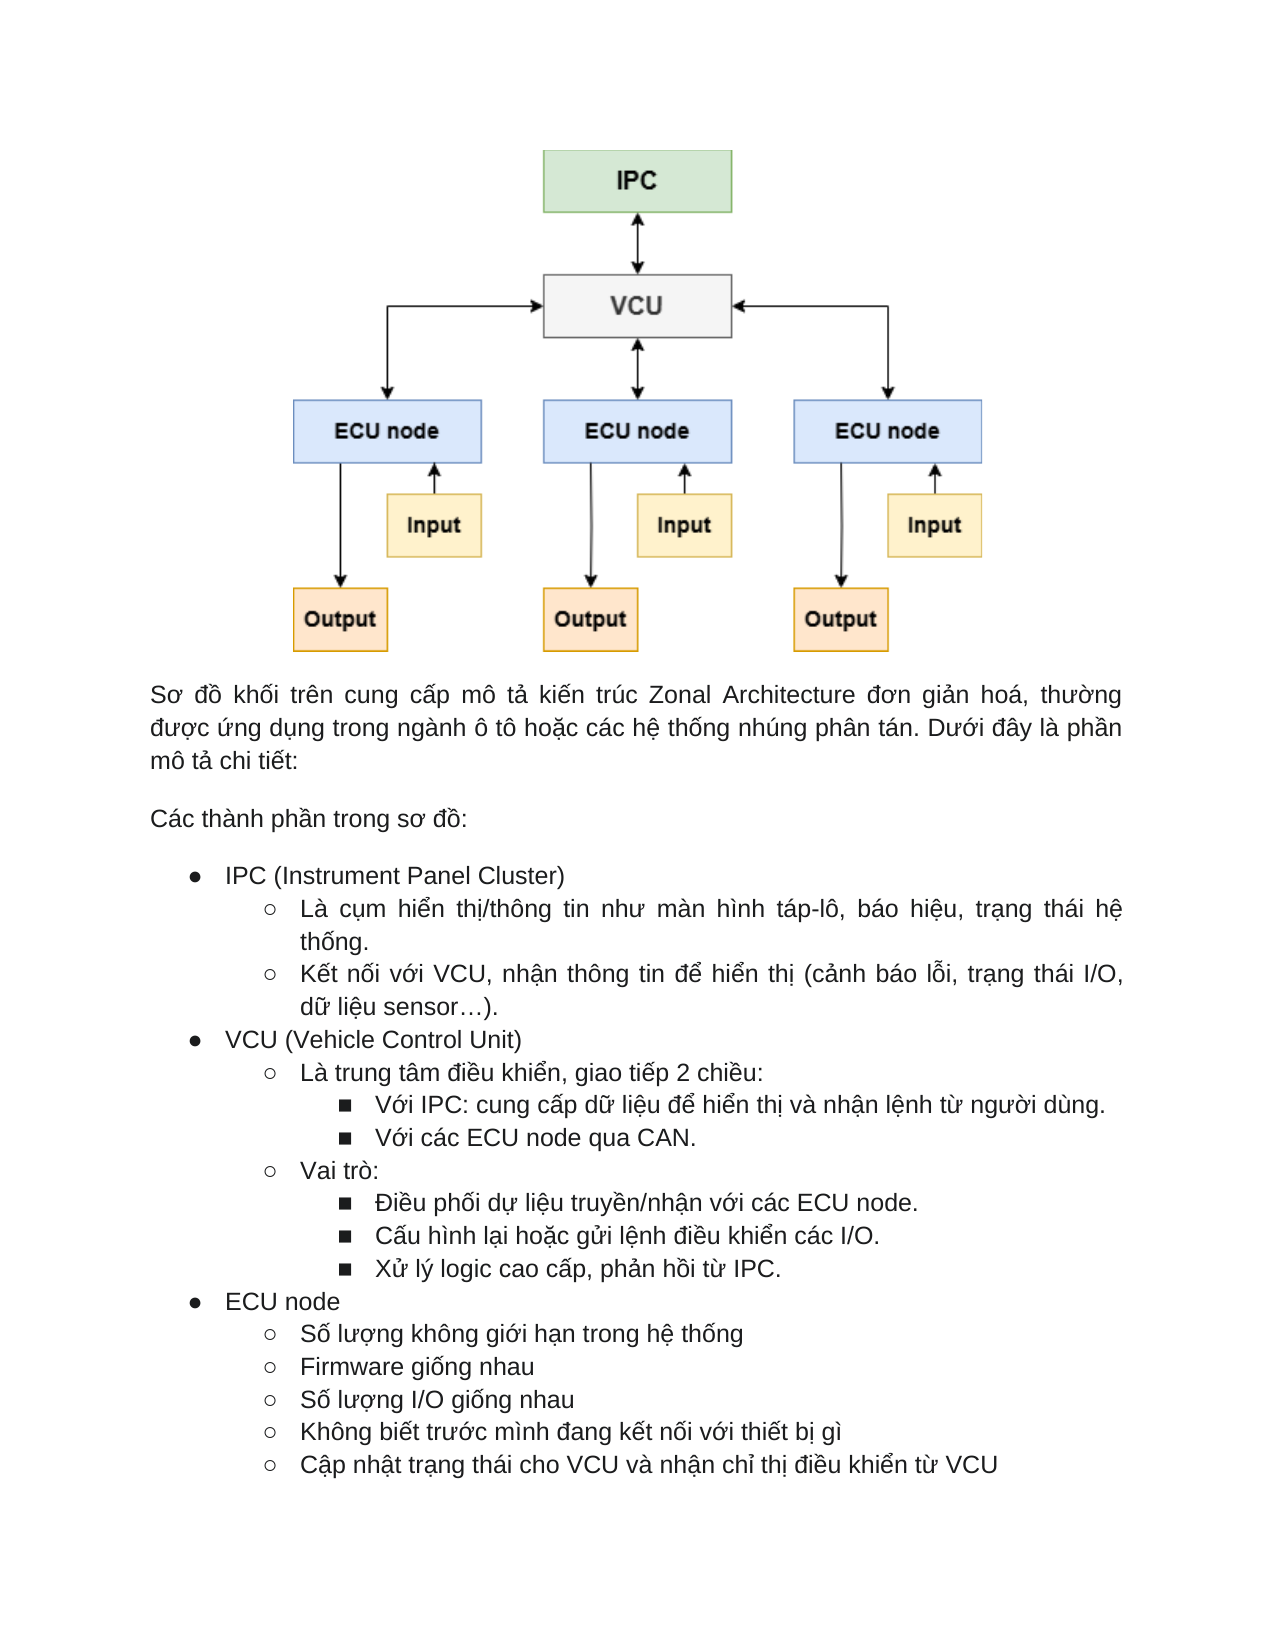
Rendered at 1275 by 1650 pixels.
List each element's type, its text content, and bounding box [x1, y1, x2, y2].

picture [293, 150, 983, 652]
list IPC (Instrument Panel Cluster) [187, 861, 1125, 890]
list Cập nhật trạng thái cho VCU và nhận chỉ thị điều khiển từ VCU [262, 1450, 1125, 1479]
list Vai trò: [262, 1156, 1125, 1184]
list ECU node [187, 1287, 1125, 1315]
text Sơ đồ khối trên cung cấp mô tả kiến trúc Zonal Architecture đơn giản hoá, thường được ứng dụng trong ngành ô tô hoặc các hệ thống nhúng phân tán. Dưới đây là phần mô tả chi tiết: [150, 681, 1125, 775]
text Các thành phần trong sơ đồ: [150, 804, 1125, 832]
list Không biết trước mình đang kết nối với thiết bị gì [262, 1417, 1125, 1446]
list Số lượng I/O giống nhau [262, 1385, 1125, 1413]
list Số lượng không giới hạn trong hệ thống [262, 1319, 1125, 1348]
list Kết nối với VCU, nhận thông tin để hiển thị (cảnh báo lỗi, trạng thái I/O, dữ liệu sensor…). [262, 959, 1125, 1021]
list Firmware giống nhau [262, 1352, 1125, 1381]
list Với các ECU node qua CAN. [337, 1123, 1125, 1152]
list Với IPC: cung cấp dữ liệu để hiển thị và nhận lệnh từ người dùng. [337, 1090, 1125, 1119]
list Là cụm hiển thị/thông tin như màn hình táp-lô, báo hiệu, trạng thái hệ thống. [262, 894, 1125, 956]
list VCU (Vehicle Control Unit) [187, 1025, 1125, 1054]
list Điều phối dự liệu truyền/nhận với các ECU node. [337, 1188, 1125, 1217]
list Cấu hình lại hoặc gửi lệnh điều khiển các I/O. [337, 1221, 1125, 1250]
list Là trung tâm điều khiển, giao tiếp 2 chiều: [262, 1058, 1125, 1086]
list Xử lý logic cao cấp, phản hồi từ IPC. [337, 1254, 1125, 1283]
